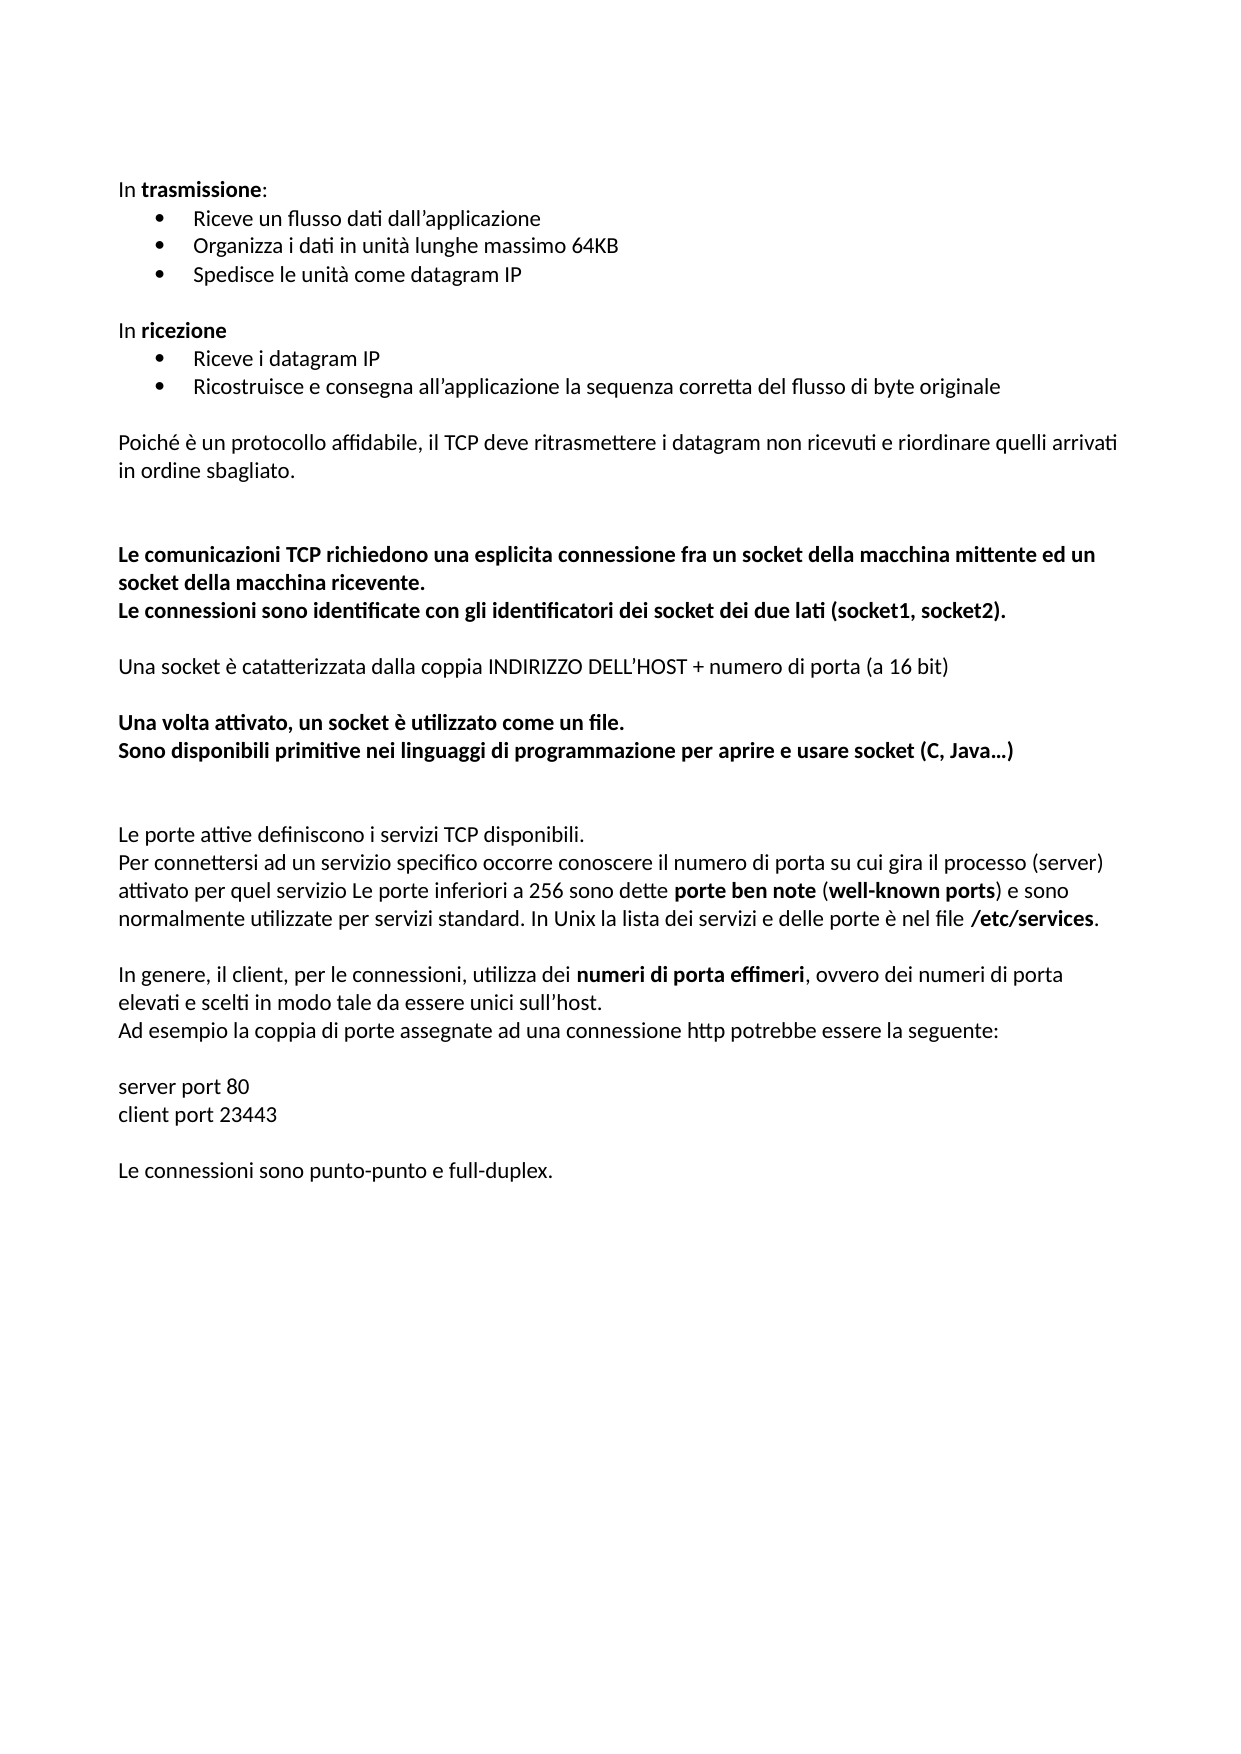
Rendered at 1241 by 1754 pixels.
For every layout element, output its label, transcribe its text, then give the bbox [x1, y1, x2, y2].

text In ricezione [118, 316, 1122, 344]
text Le porte attive definiscono i servizi TCP disponibili. [118, 820, 1122, 848]
text Per connettersi ad un servizio specifico occorre conoscere il numero di porta su cui gira il processo (server) attivato per quel servizio Le porte inferiori a 256 sono dette porte ben note (well-known ports) e sono normalmente utilizzate per servizi standard. In Unix la lista dei servizi e delle porte è nel file /etc/services. [118, 848, 1122, 932]
text Le comunicazioni TCP richiedono una esplicita connessione fra un socket della macchina mittente ed un socket della macchina ricevente. [118, 540, 1122, 596]
text Sono disponibili primitive nei linguaggi di programmazione per aprire e usare socket (C, Java…) [118, 736, 1122, 764]
list Riceve un flusso dati dall’applicazione [156, 204, 1122, 232]
text server port 80 [118, 1072, 1122, 1100]
text Una volta attivato, un socket è utilizzato come un file. [118, 708, 1122, 736]
list Organizza i dati in unità lunghe massimo 64KB [156, 232, 1122, 260]
text Le connessioni sono identificate con gli identificatori dei socket dei due lati (socket1, socket2). [118, 596, 1122, 624]
text In trasmissione: [118, 176, 1122, 204]
list Ricostruisce e consegna all’applicazione la sequenza corretta del flusso di byte originale [156, 372, 1122, 400]
text Ad esempio la coppia di porte assegnate ad una connessione http potrebbe essere la seguente: [118, 1016, 1122, 1044]
text Una socket è catatterizzata dalla coppia INDIRIZZO DELL’HOST + numero di porta (a 16 bit) [118, 652, 1122, 680]
list Spedisce le unità come datagram IP [156, 260, 1122, 288]
text Le connessioni sono punto-punto e full-duplex. [118, 1156, 1122, 1184]
text In genere, il client, per le connessioni, utilizza dei numeri di porta effimeri, ovvero dei numeri di porta elevati e scelti in modo tale da essere unici sull’host. [118, 960, 1122, 1016]
text Poiché è un protocollo affidabile, il TCP deve ritrasmettere i datagram non ricevuti e riordinare quelli arrivati in ordine sbagliato. [118, 428, 1122, 484]
list Riceve i datagram IP [156, 344, 1122, 372]
text client port 23443 [118, 1100, 1122, 1128]
